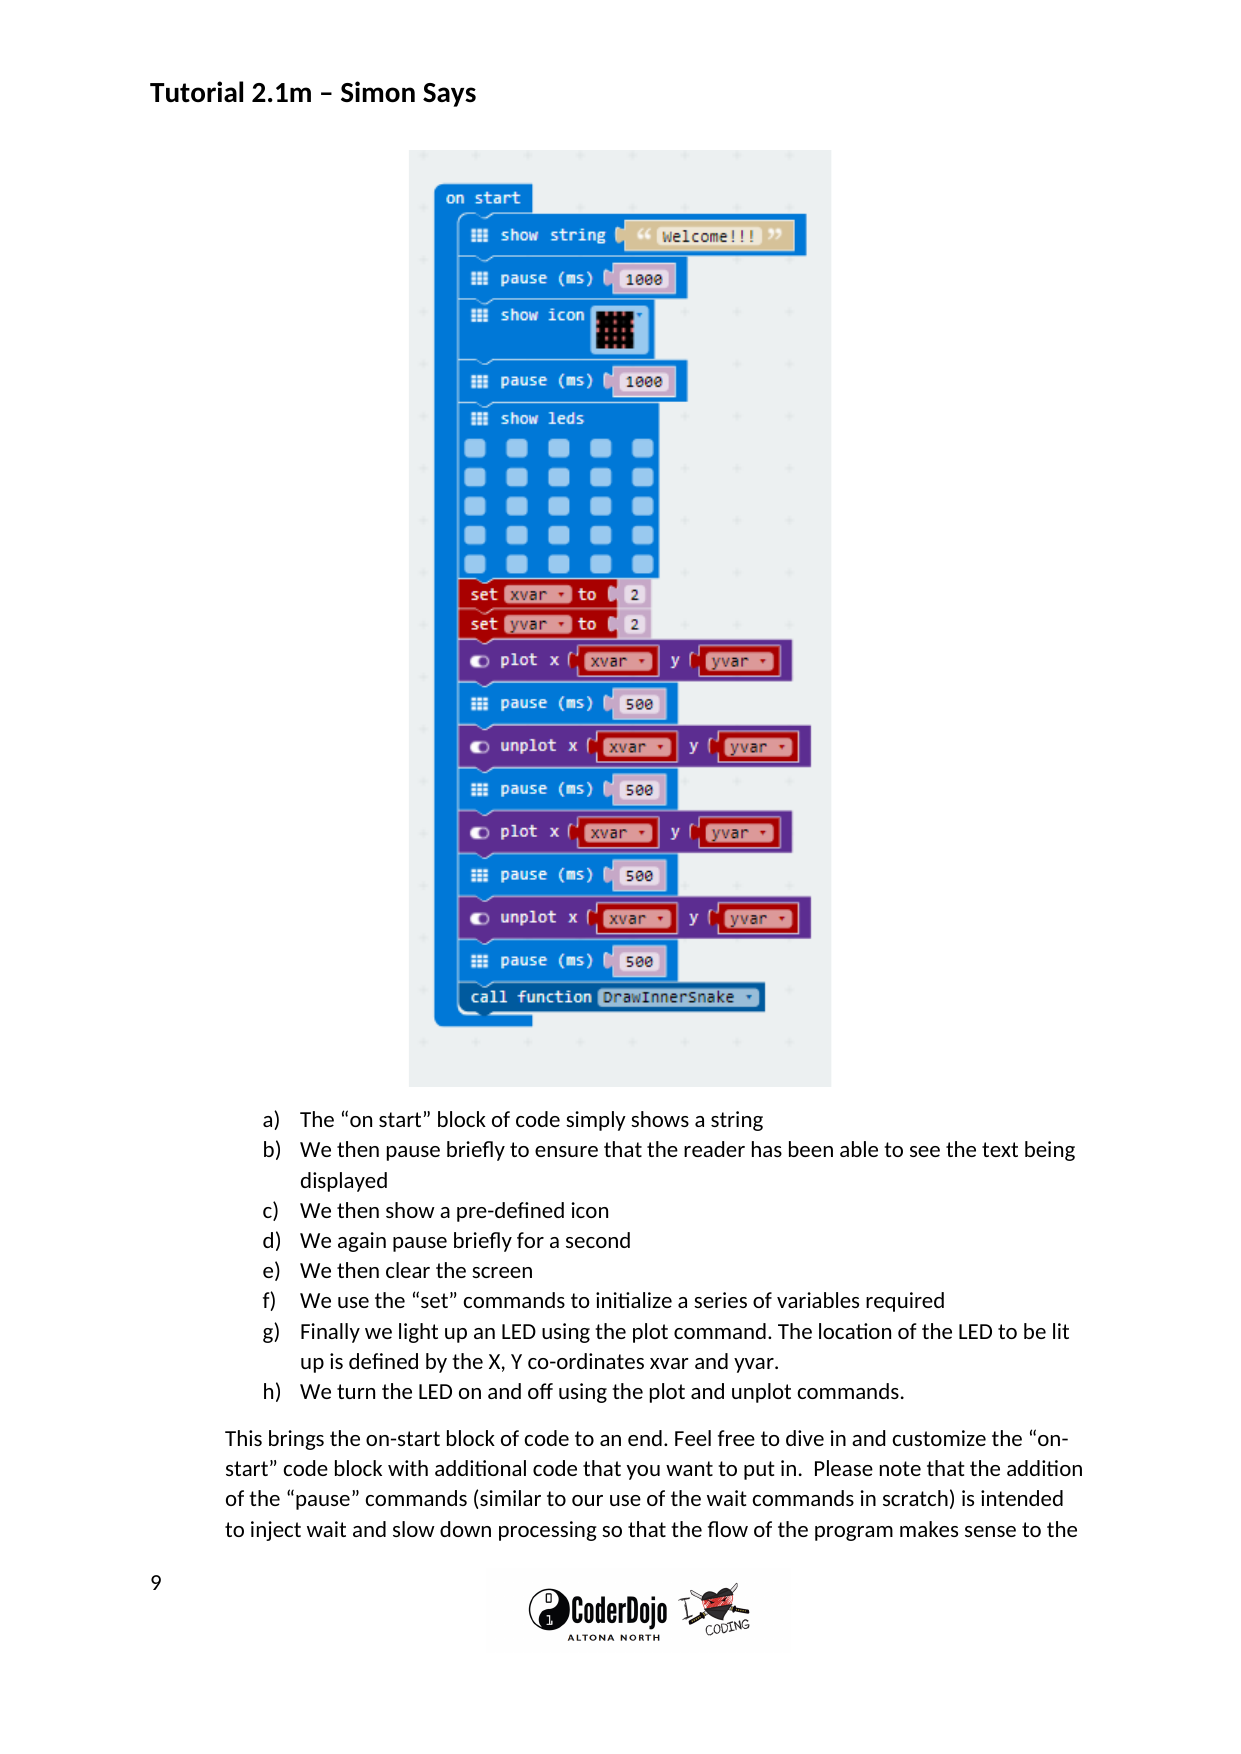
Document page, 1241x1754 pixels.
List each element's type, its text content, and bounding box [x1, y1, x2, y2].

list We then pause briefly to ensure that the reader has been able to see the text being displayed [262, 1136, 1090, 1194]
list We then show a pre-defined icon [262, 1196, 1090, 1224]
list We use the “set” commands to initialize a series of variables required [262, 1287, 1090, 1315]
list We then clear the screen [262, 1256, 1090, 1284]
picture [486, 1568, 792, 1653]
picture [408, 150, 832, 1087]
list Finally we light up an LED using the plot command. The location of the LED to be lit up is defined by the X, Y co-ordinates xvar and yvar. [262, 1317, 1090, 1375]
list The “on start” block of code simply shows a string [262, 1105, 1090, 1133]
list We turn the LED on and off using the plot and unplot commands. [262, 1377, 1090, 1405]
list We again pause briefly for a second [262, 1226, 1090, 1254]
